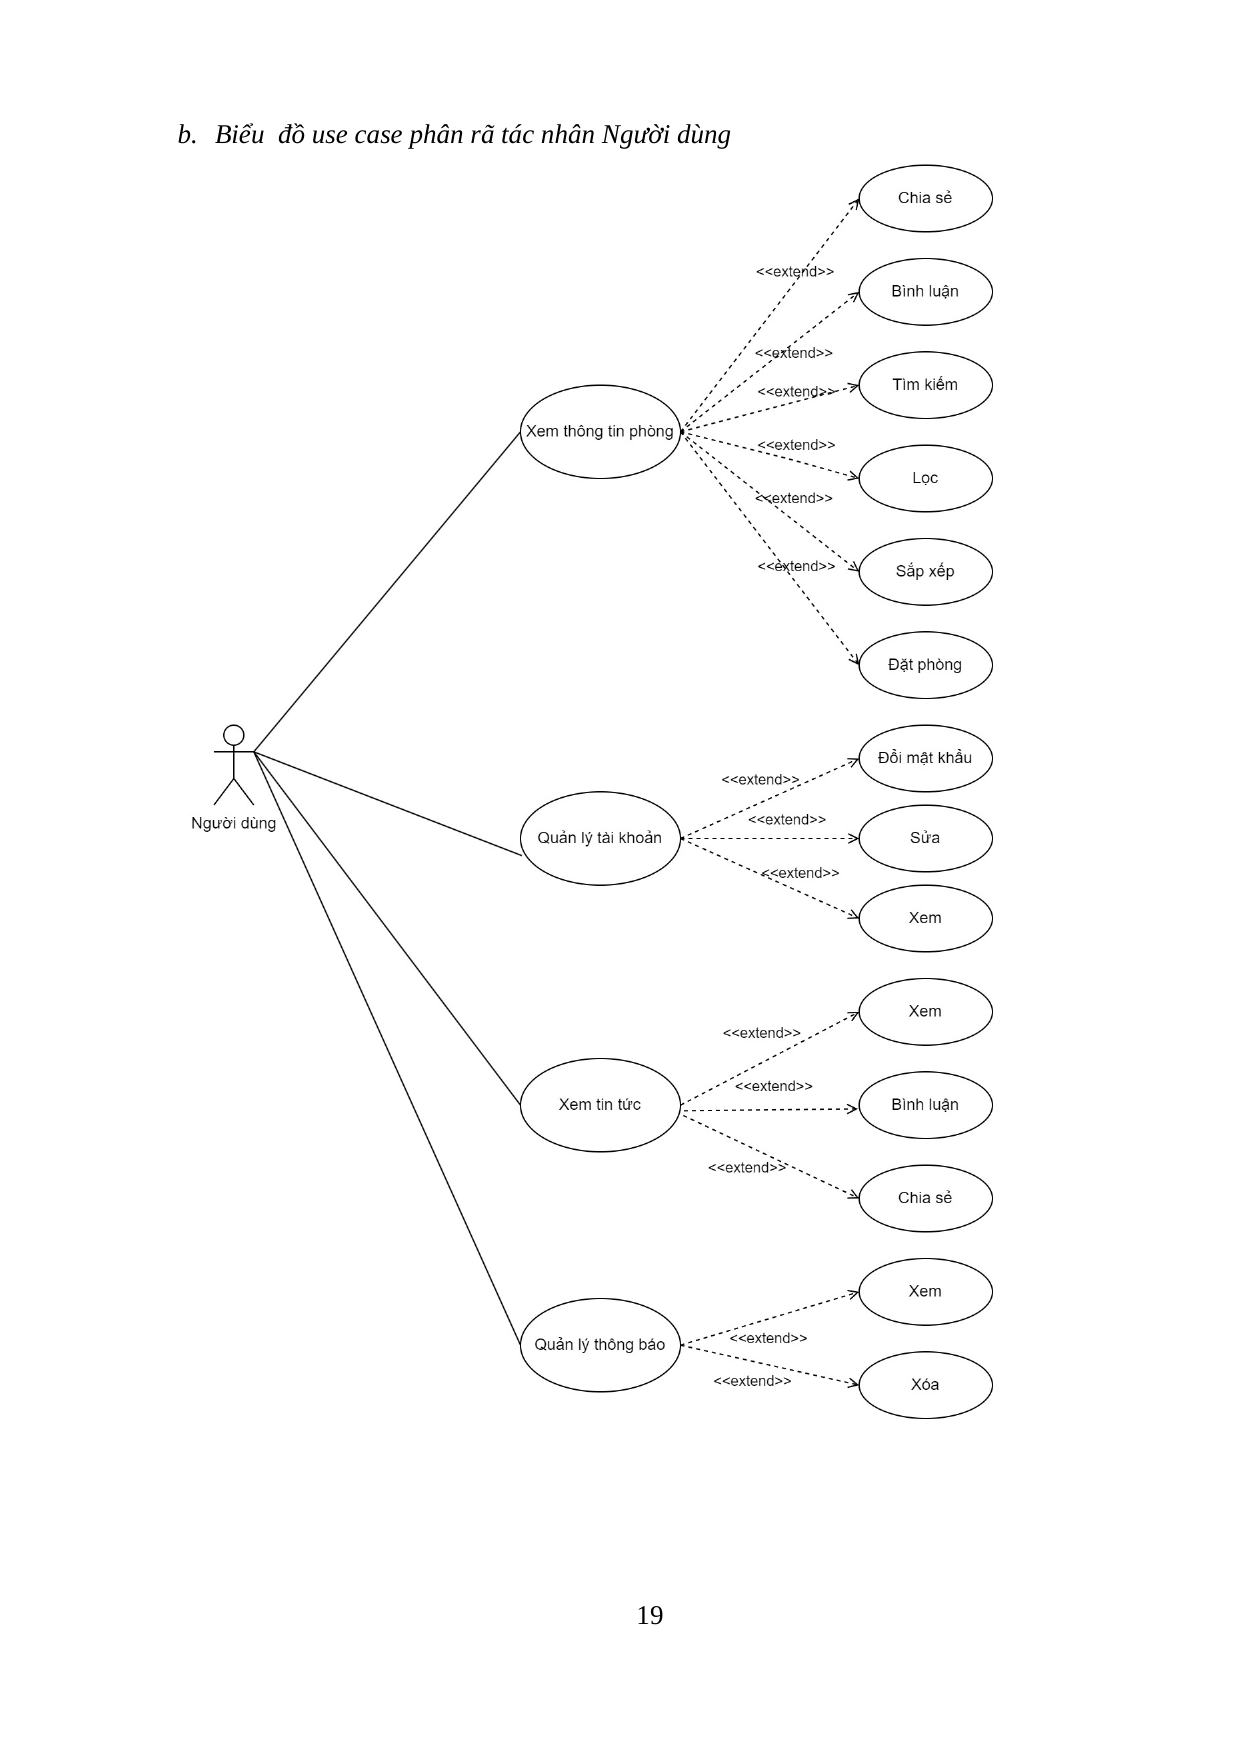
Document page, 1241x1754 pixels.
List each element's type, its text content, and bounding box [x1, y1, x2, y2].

subtitle Biểu đồ use case phân rã tác nhân Người dùng [177, 118, 1122, 149]
picture [177, 151, 1006, 1432]
